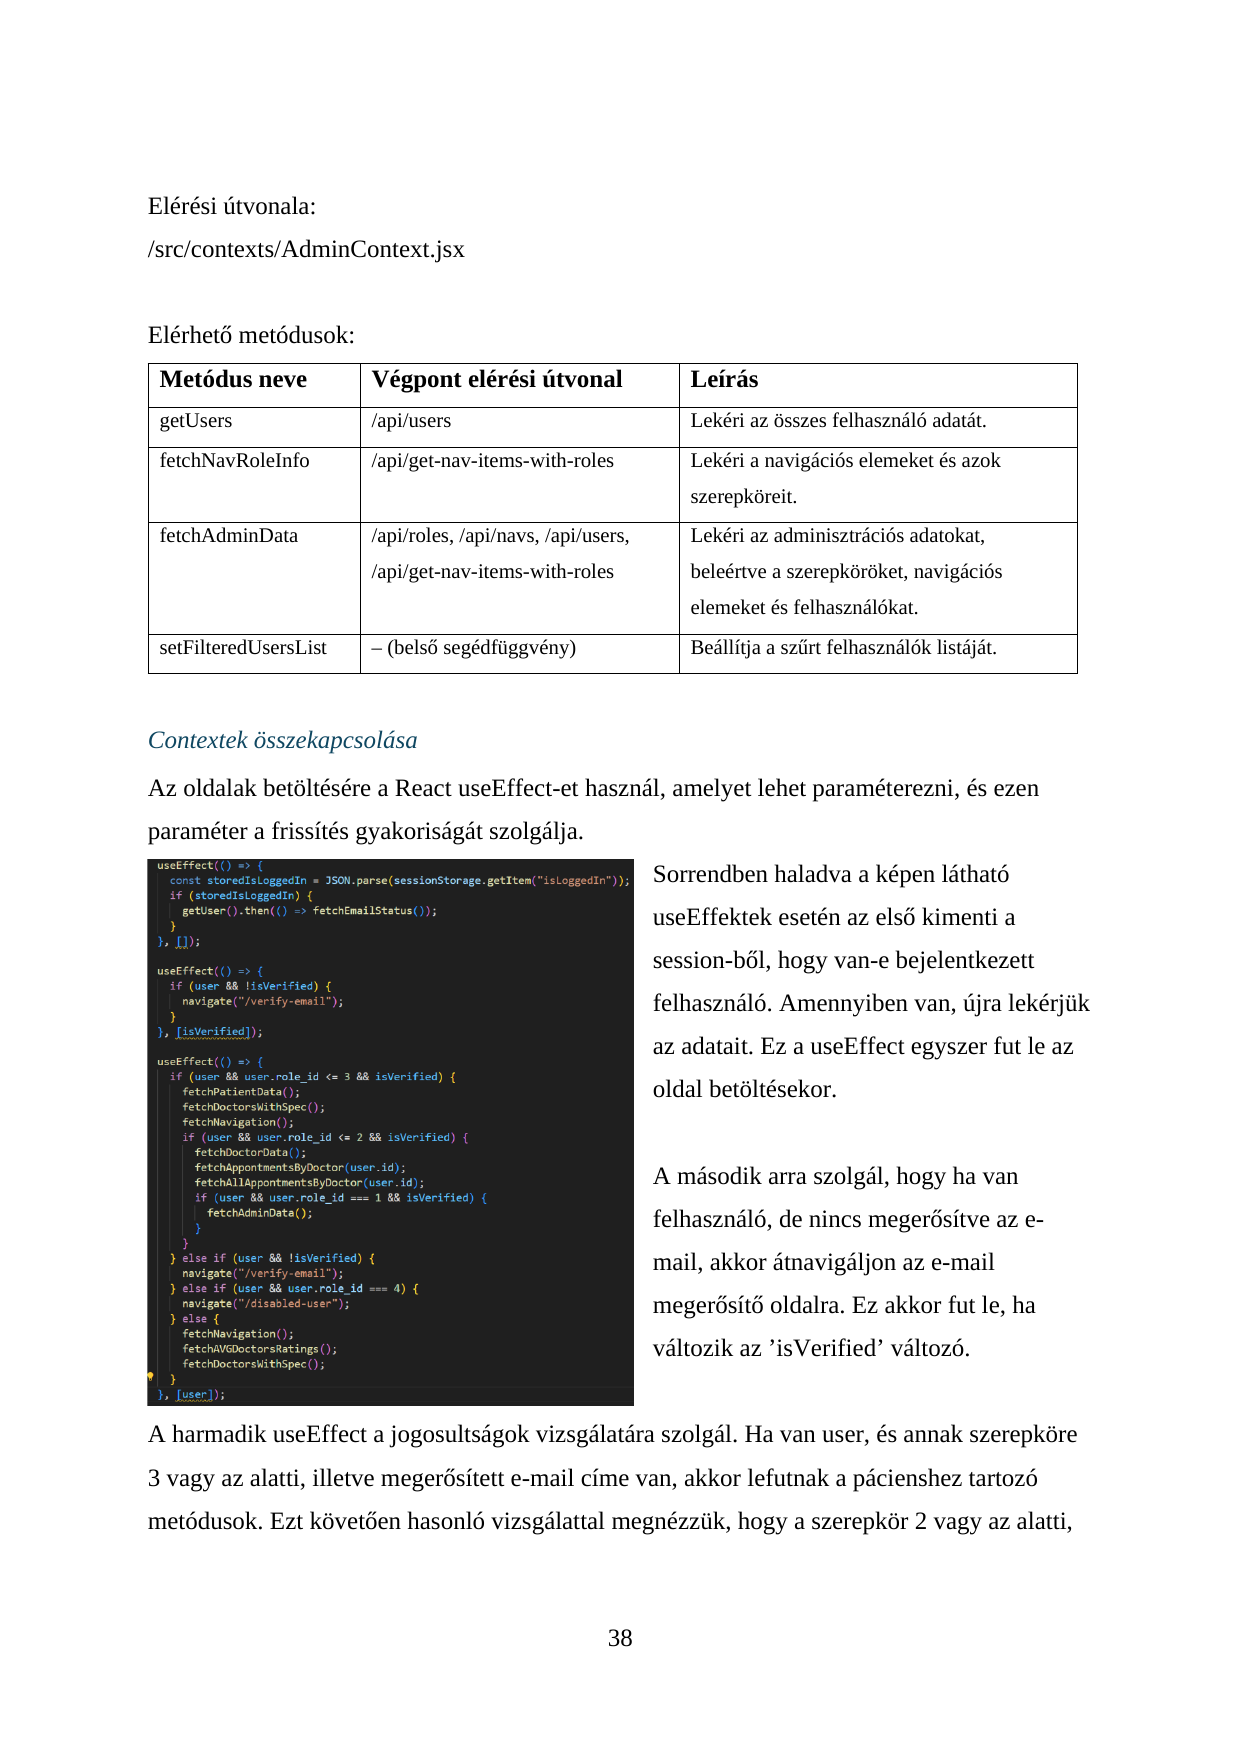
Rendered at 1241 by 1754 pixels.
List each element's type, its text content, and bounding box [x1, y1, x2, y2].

table_cell /api/get-nav-items-with-roles [361, 448, 679, 522]
text Elérési útvonala: /src/contexts/AdminContext.jsx [148, 191, 1093, 263]
table_cell getUsers [149, 408, 360, 447]
table_cell Beállítja a szűrt felhasználók listáját. [680, 635, 1077, 673]
table_header Metódus neve [149, 364, 360, 407]
picture [147, 859, 634, 1406]
table_cell /api/users [361, 408, 679, 447]
table_header Végpont elérési útvonal [361, 364, 679, 407]
subtitle Contextek összekapcsolása [148, 725, 1093, 754]
table_cell Lekéri az összes felhasználó adatát. [680, 408, 1077, 447]
table_cell Lekéri az adminisztrációs adatokat, beleértve a szerepköröket, navigációs elemeket és felhasználókat. [680, 523, 1077, 633]
table_cell – (belső segédfüggvény) [361, 635, 679, 673]
table_header Leírás [680, 364, 1077, 407]
table_cell fetchAdminData [149, 523, 360, 633]
text A második arra szolgál, hogy ha van felhasználó, de nincs megerősítve az e-mail, akkor átnavigáljon az e-mail megerősítő oldalra. Ez akkor fut le, ha változik az ’isVerified’ változó. [634, 1161, 1093, 1362]
table_cell setFilteredUsersList [149, 635, 360, 673]
text Sorrendben haladva a képen látható useEffektek esetén az első kimenti a session-ből, hogy van-e bejelentkezett felhasználó. Amennyiben van, újra lekérjük az adatait. Ez a useEffect egyszer fut le az oldal betöltésekor. [634, 859, 1093, 1103]
table_cell /api/roles, /api/navs, /api/users, /api/get-nav-items-with-roles [361, 523, 679, 633]
text Elérhető metódusok: [148, 320, 1093, 349]
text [148, 1419, 1093, 1534]
table_cell Lekéri a navigációs elemeket és azok szerepköreit. [680, 448, 1077, 522]
table_cell fetchNavRoleInfo [149, 448, 360, 522]
text Az oldalak betöltésére a React useEffect-et használ, amelyet lehet paraméterezni, és ezen paraméter a frissítés gyakoriságát szolgálja. [148, 773, 1093, 844]
